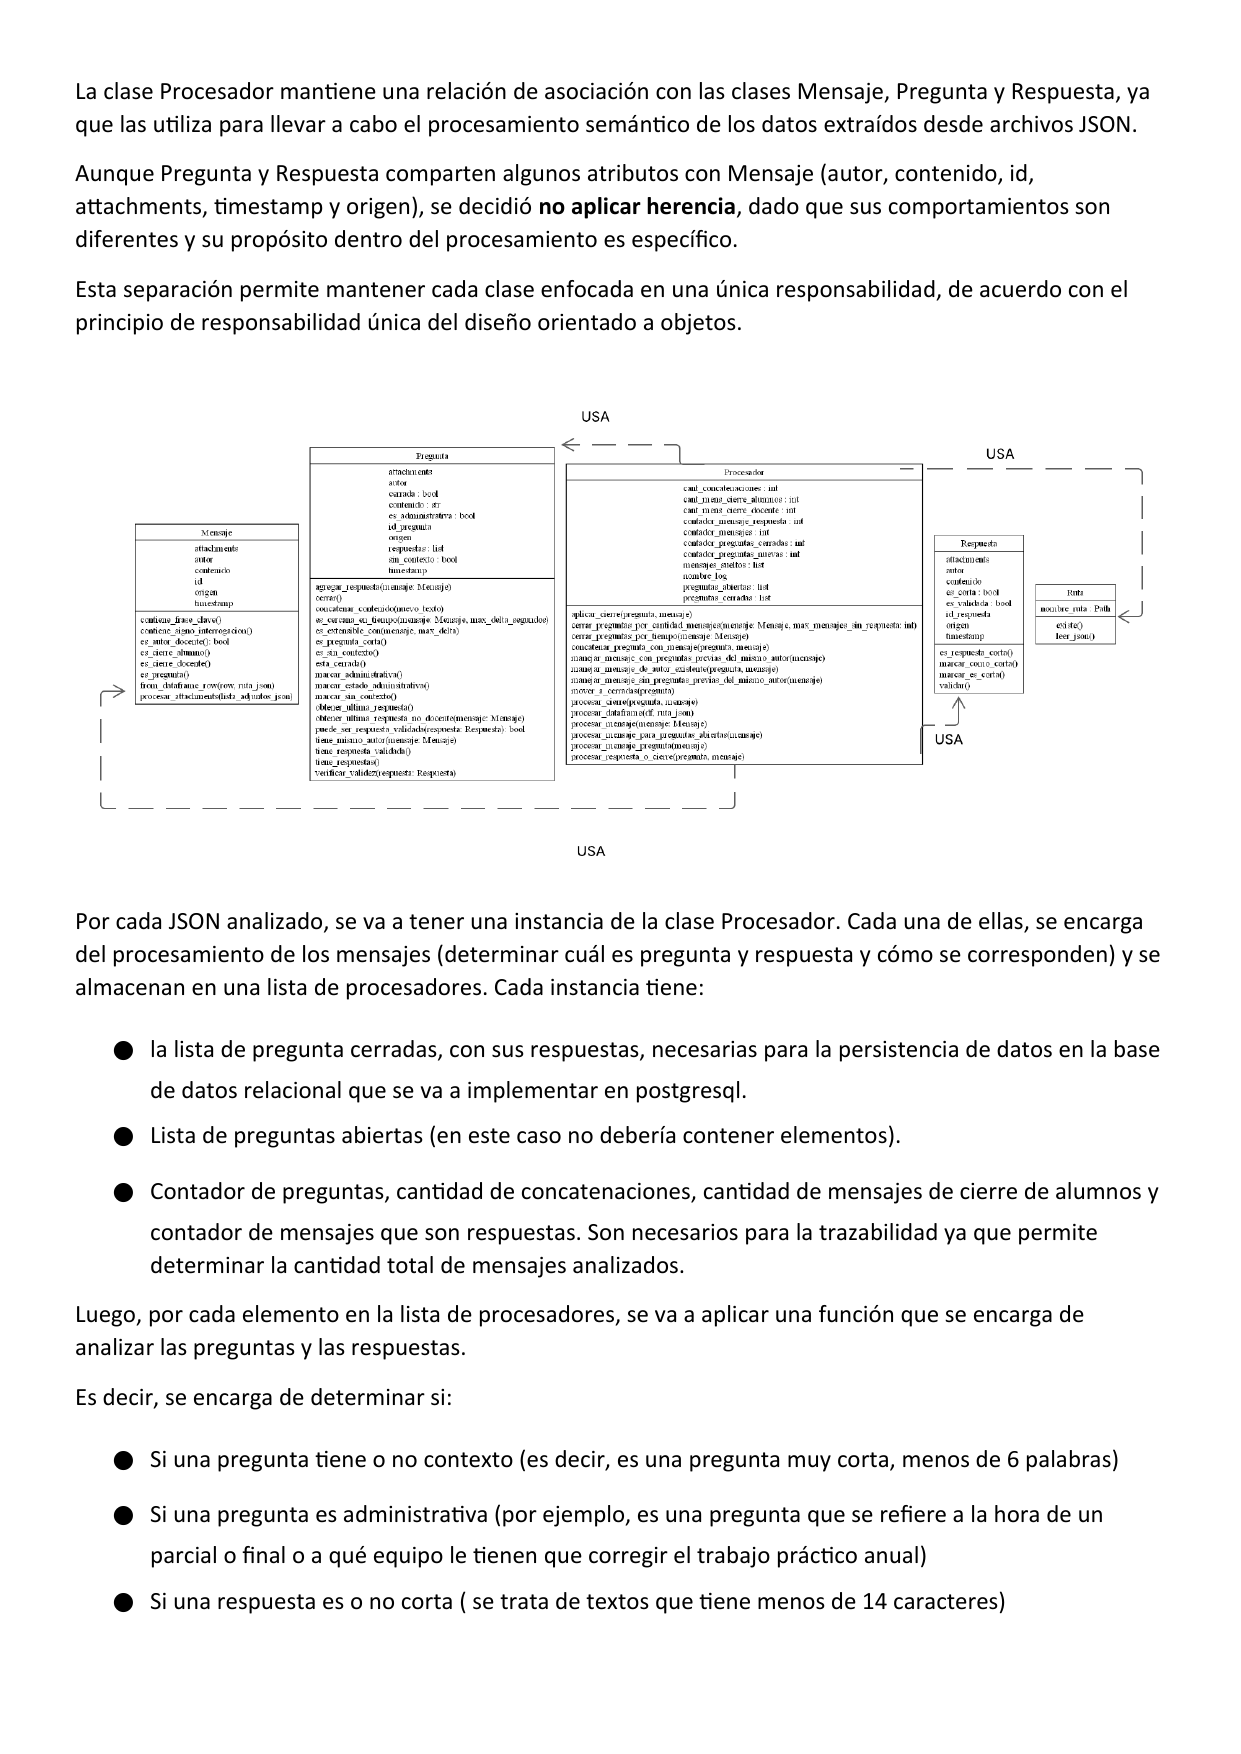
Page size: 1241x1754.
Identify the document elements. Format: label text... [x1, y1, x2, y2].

picture [75, 355, 1166, 887]
list Si una respuesta es o no corta ( se trata de textos que tiene menos de 14 caracteres) [112, 1572, 1165, 1624]
list la lista de pregunta cerradas, con sus respuestas, necesarias para la persistencia de datos en la base de datos relacional que se va a implementar en postgresql. [112, 1020, 1165, 1104]
text Luego, por cada elemento en la lista de procesadores, se va a aplicar una función que se encarga de analizar las preguntas y las respuestas. [75, 1298, 1165, 1362]
text Por cada JSON analizado, se va a tener una instancia de la clase Procesador. Cada una de ellas, se encarga del procesamiento de los mensajes (determinar cuál es pregunta y respuesta y cómo se corresponden) y se almacenan en una lista de procesadores. Cada instancia tiene: [75, 905, 1165, 1001]
text Aunque Pregunta y Respuesta comparten algunos atributos con Mensaje (autor, contenido, id, attachments, timestamp y origen), se decidió no aplicar herencia, dado que sus comportamientos son diferentes y su propósito dentro del procesamiento es específico. [75, 157, 1165, 254]
text La clase Procesador mantiene una relación de asociación con las clases Mensaje, Pregunta y Respuesta, ya que las utiliza para llevar a cabo el procesamiento semántico de los datos extraídos desde archivos JSON. [75, 75, 1165, 138]
list Si una pregunta es administrativa (por ejemplo, es una pregunta que se refiere a la hora de un parcial o final o a qué equipo le tienen que corregir el trabajo práctico anual) [112, 1486, 1165, 1570]
list Contador de preguntas, cantidad de concatenaciones, cantidad de mensajes de cierre de alumnos y contador de mensajes que son respuestas. Son necesarios para la trazabilidad ya que permite determinar la cantidad total de mensajes analizados. [112, 1162, 1165, 1279]
list Si una pregunta tiene o no contexto (es decir, es una pregunta muy corta, menos de 6 palabras) [112, 1431, 1165, 1482]
text Esta separación permite mantener cada clase enfocada en una única responsabilidad, de acuerdo con el principio de responsabilidad única del diseño orientado a objetos. [75, 273, 1165, 336]
list Lista de preguntas abiertas (en este caso no debería contener elementos). [112, 1107, 1165, 1158]
text Es decir, se encarga de determinar si: [75, 1381, 1165, 1411]
